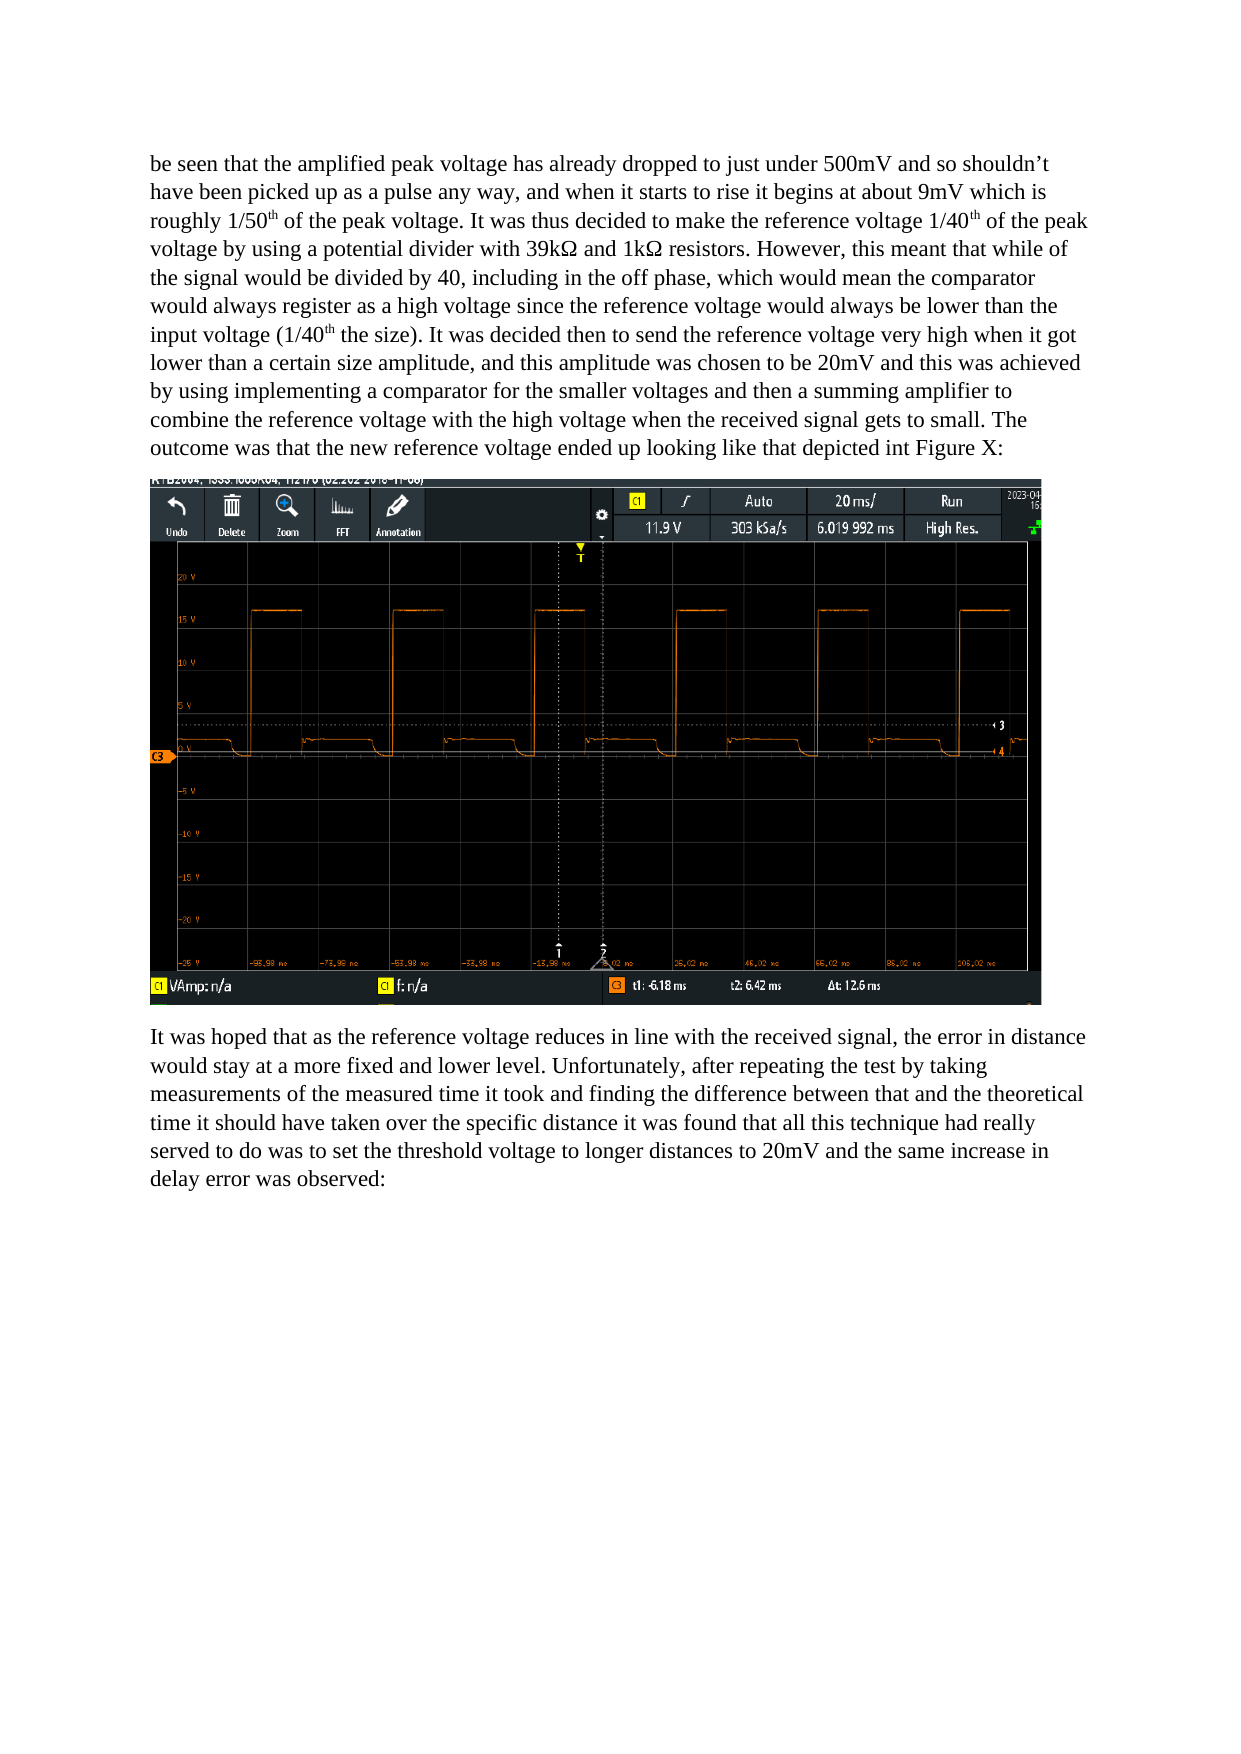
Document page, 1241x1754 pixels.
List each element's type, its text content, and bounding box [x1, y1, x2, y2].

picture [150, 479, 1042, 1005]
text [150, 150, 1090, 461]
text It was hoped that as the reference voltage reduces in line with the received signal, the error in distance would stay at a more fixed and lower level. Unfortunately, after repeating the test by taking measurements of the measured time it took and finding the difference between that and the theoretical time it should have taken over the specific distance it was found that all this technique had really served to do was to set the threshold voltage to longer distances to 20mV and the same increase in delay error was observed: [150, 1023, 1090, 1192]
